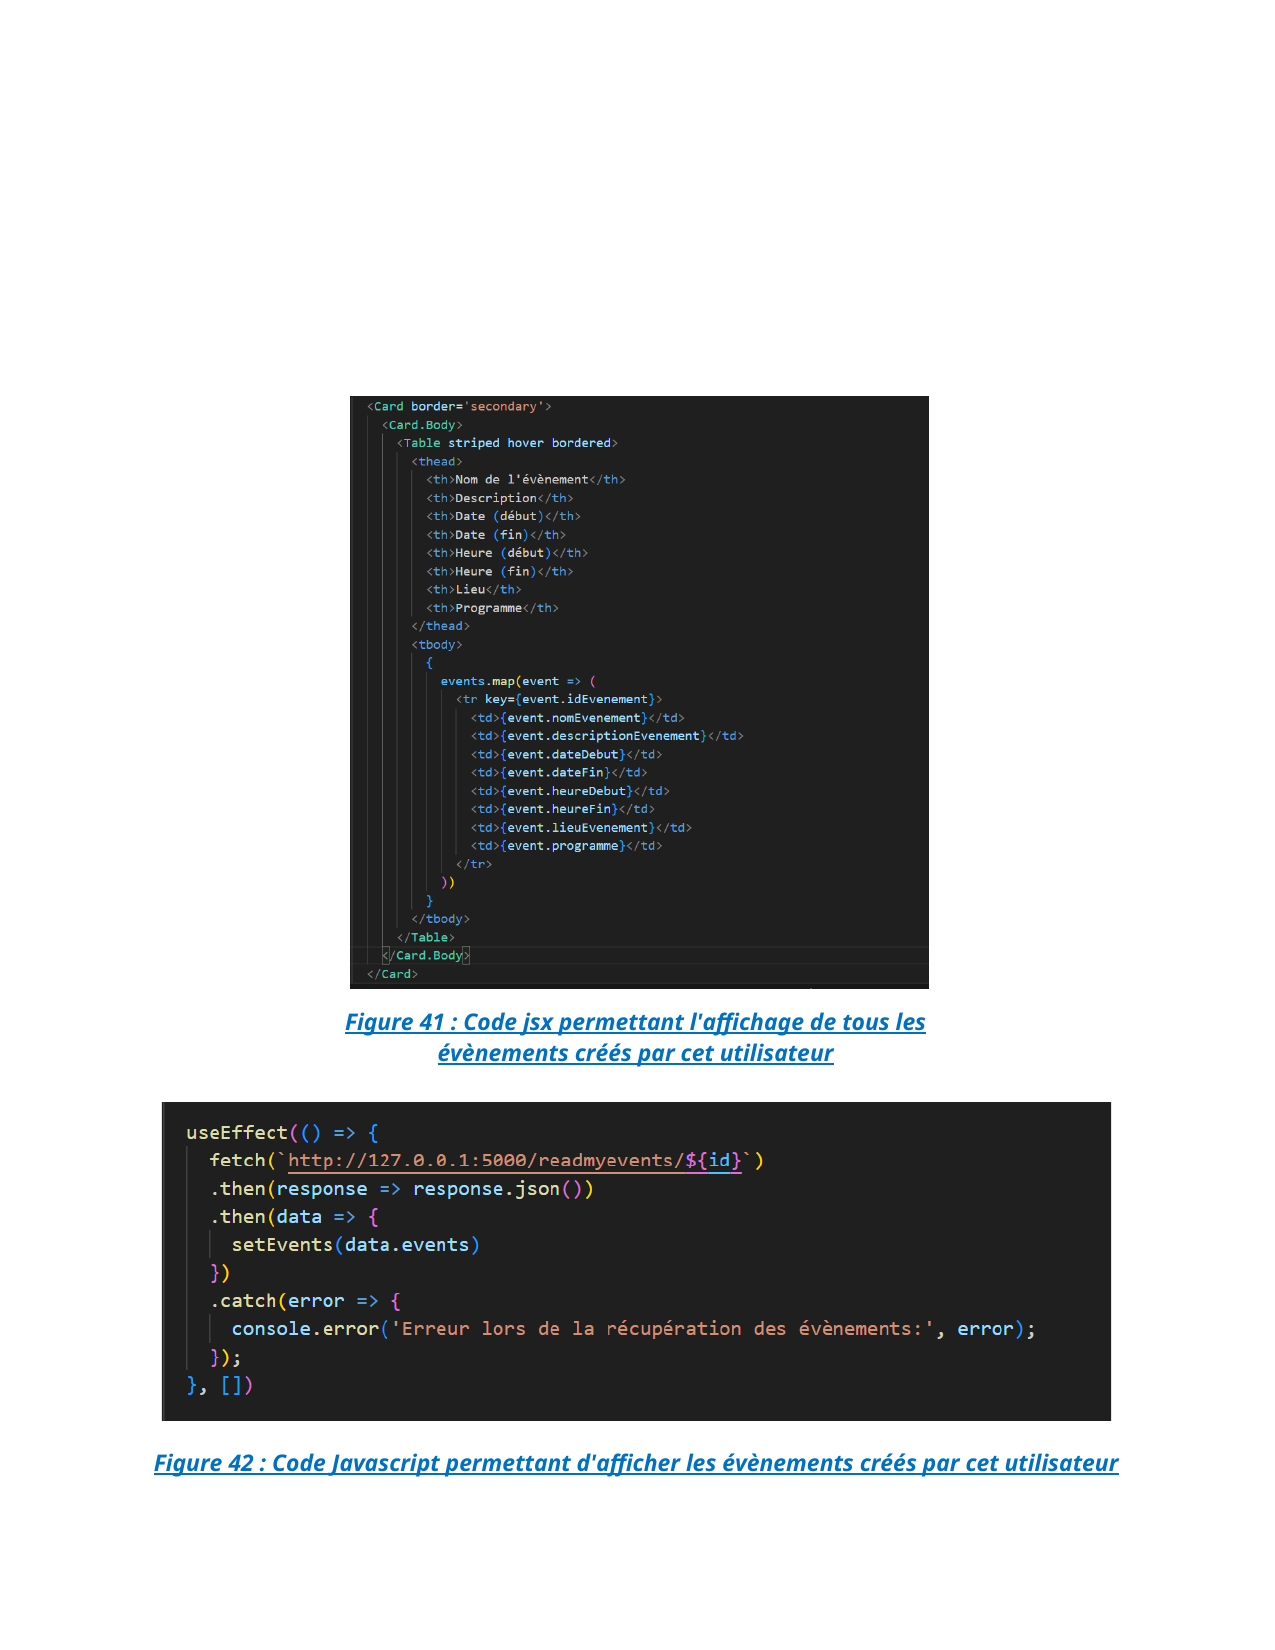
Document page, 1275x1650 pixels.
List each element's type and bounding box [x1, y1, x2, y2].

picture [161, 1102, 1112, 1421]
picture [350, 396, 929, 989]
